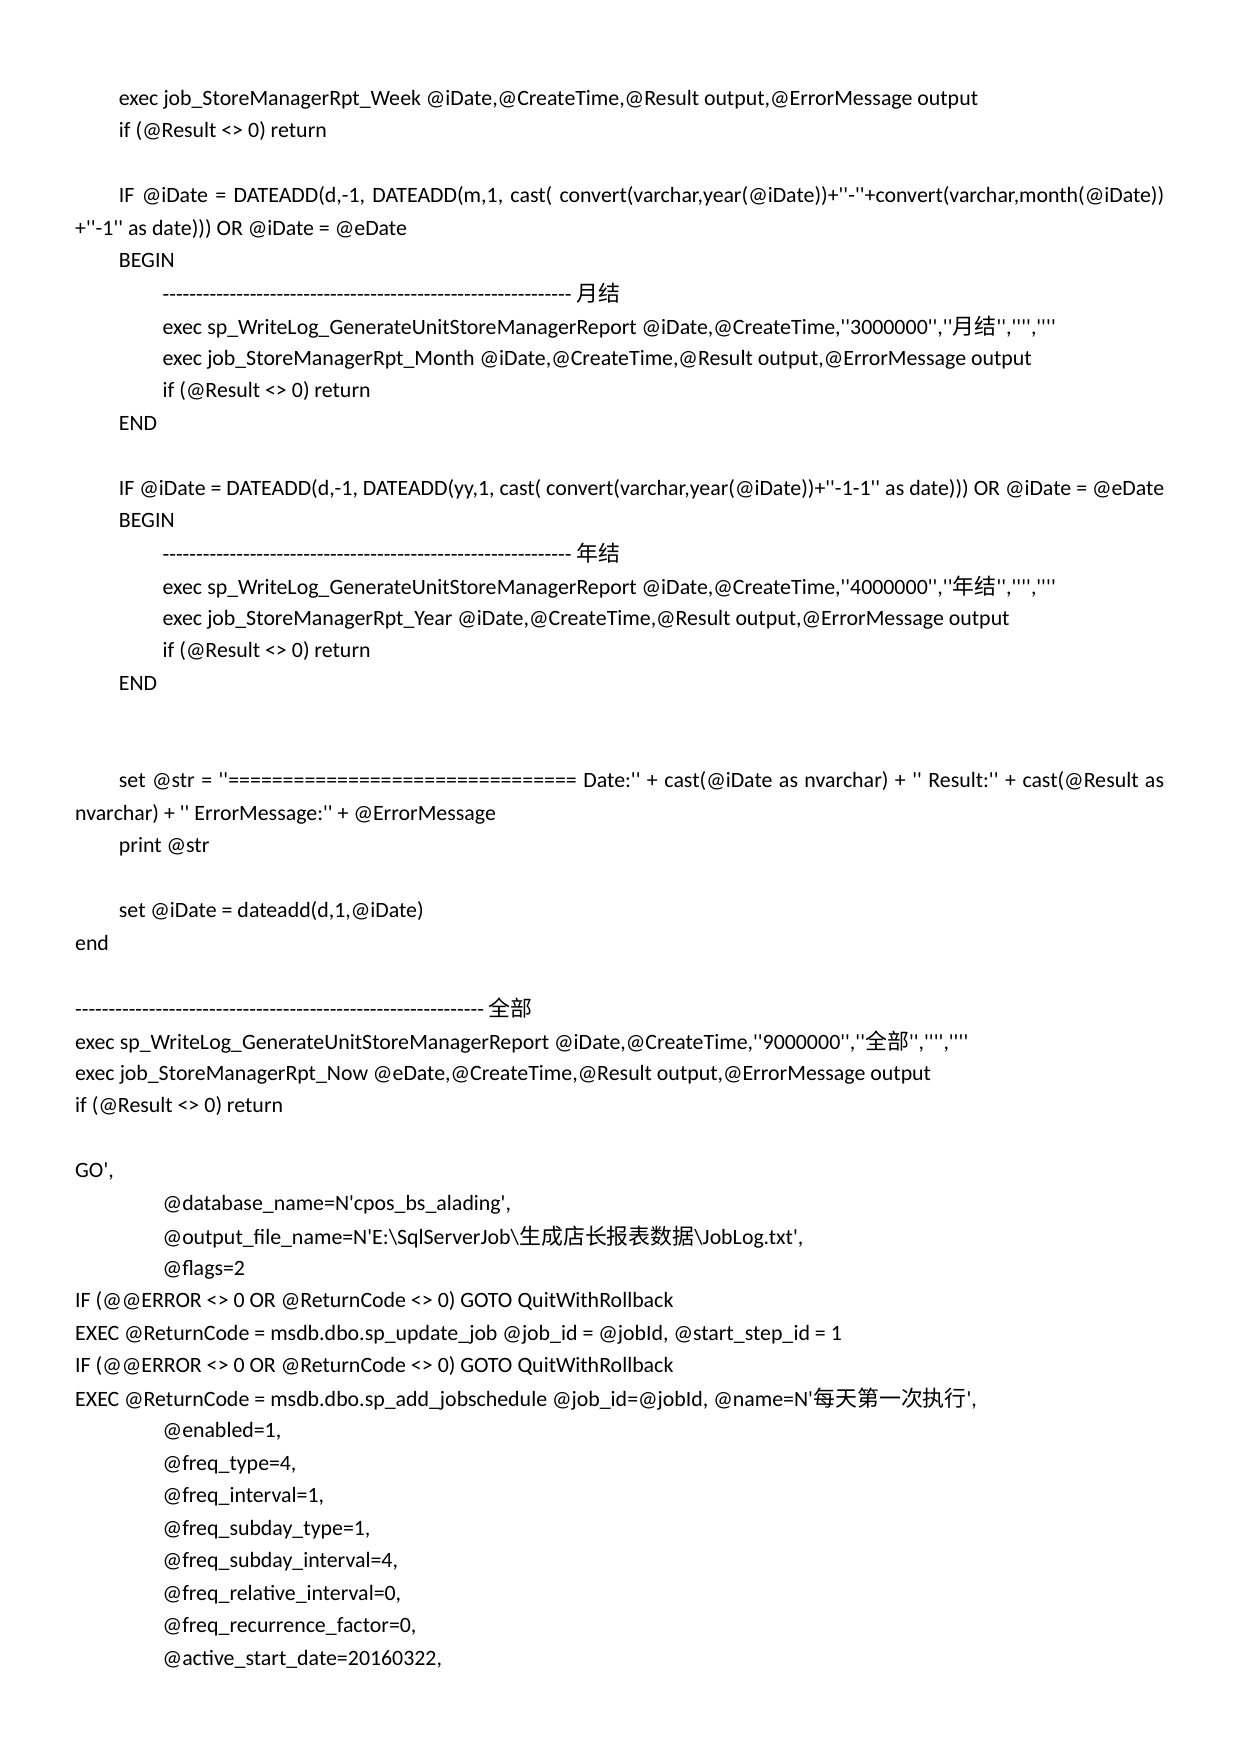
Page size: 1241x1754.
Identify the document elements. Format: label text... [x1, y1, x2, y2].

text @freq_type=4, [75, 1446, 1165, 1478]
text exec job_StoreManagerRpt_Year @iDate,@CreateTime,@Result output,@ErrorMessage output [75, 601, 1165, 633]
text @freq_recurrence_factor=0, [75, 1608, 1165, 1641]
text set @str = ''================================ Date:'' + cast(@iDate as nvarchar) + '' Result:'' + cast(@Result as nvarchar) + '' ErrorMessage:'' + @ErrorMessage [75, 763, 1165, 828]
text @database_name=N'cpos_bs_alading', [75, 1186, 1165, 1218]
text exec sp_WriteLog_GenerateUnitStoreManagerReport @iDate,@CreateTime,''3000000'',''月结'','''','''' [75, 308, 1165, 341]
text print @str [75, 828, 1165, 861]
text @freq_relative_interval=0, [75, 1576, 1165, 1608]
text BEGIN [75, 503, 1165, 536]
text if (@Result <> 0) return [75, 373, 1165, 406]
text GO', [75, 1153, 1165, 1186]
text end [75, 926, 1165, 958]
text ------------------------------------------------------------- 月结 [75, 276, 1165, 308]
text @enabled=1, [75, 1413, 1165, 1446]
text IF @iDate = DATEADD(d,-1, DATEADD(yy,1, cast( convert(varchar,year(@iDate))+''-1-1'' as date))) OR @iDate = @eDate [75, 471, 1165, 503]
text @output_file_name=N'E:\SqlServerJob\生成店长报表数据\JobLog.txt', [75, 1218, 1165, 1251]
text exec sp_WriteLog_GenerateUnitStoreManagerReport @iDate,@CreateTime,''9000000'',''全部'','''','''' [75, 1023, 1165, 1056]
text @freq_interval=1, [75, 1478, 1165, 1511]
text exec job_StoreManagerRpt_Week @iDate,@CreateTime,@Result output,@ErrorMessage output [75, 81, 1165, 113]
text ------------------------------------------------------------- 全部 [75, 991, 1165, 1023]
text exec sp_WriteLog_GenerateUnitStoreManagerReport @iDate,@CreateTime,''4000000'',''年结'','''','''' [75, 568, 1165, 601]
text @freq_subday_type=1, [75, 1511, 1165, 1543]
text IF (@@ERROR <> 0 OR @ReturnCode <> 0) GOTO QuitWithRollback [75, 1348, 1165, 1381]
text if (@Result <> 0) return [75, 113, 1165, 146]
text exec job_StoreManagerRpt_Month @iDate,@CreateTime,@Result output,@ErrorMessage output [75, 341, 1165, 373]
text if (@Result <> 0) return [75, 1088, 1165, 1121]
text exec job_StoreManagerRpt_Now @eDate,@CreateTime,@Result output,@ErrorMessage output [75, 1056, 1165, 1088]
text EXEC @ReturnCode = msdb.dbo.sp_add_jobschedule @job_id=@jobId, @name=N'每天第一次执行', [75, 1381, 1165, 1413]
text @flags=2 [75, 1251, 1165, 1283]
text END [75, 666, 1165, 698]
text @freq_subday_interval=4, [75, 1543, 1165, 1576]
text set @iDate = dateadd(d,1,@iDate) [75, 893, 1165, 926]
text IF (@@ERROR <> 0 OR @ReturnCode <> 0) GOTO QuitWithRollback [75, 1283, 1165, 1316]
text IF @iDate = DATEADD(d,-1, DATEADD(m,1, cast( convert(varchar,year(@iDate))+''-''+convert(varchar,month(@iDate))+''-1'' as date))) OR @iDate = @eDate [75, 178, 1165, 243]
text if (@Result <> 0) return [75, 633, 1165, 666]
text END [75, 406, 1165, 438]
text BEGIN [75, 243, 1165, 276]
text EXEC @ReturnCode = msdb.dbo.sp_update_job @job_id = @jobId, @start_step_id = 1 [75, 1316, 1165, 1348]
text @active_start_date=20160322, [75, 1641, 1165, 1673]
text ------------------------------------------------------------- 年结 [75, 536, 1165, 568]
